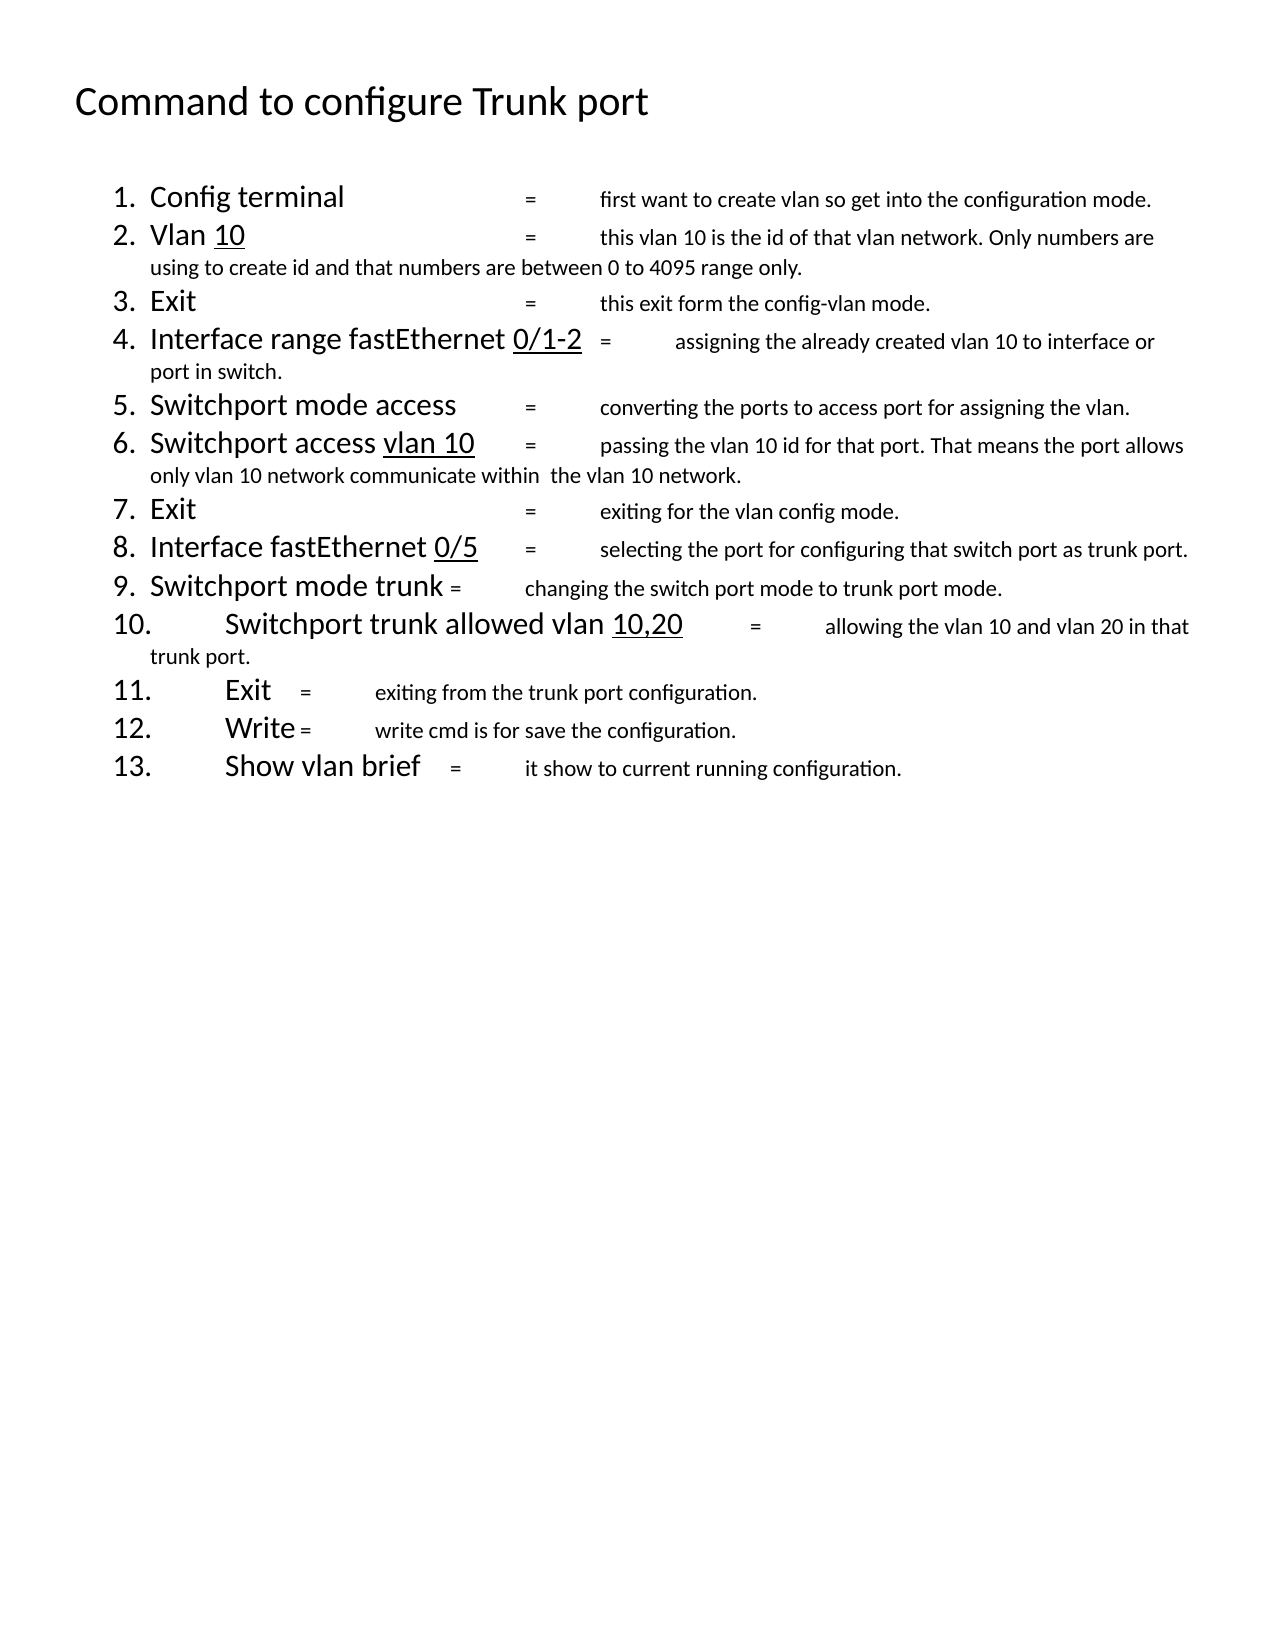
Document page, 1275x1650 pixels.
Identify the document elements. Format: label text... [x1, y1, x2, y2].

list Switchport trunk allowed vlan 10,20 = allowing the vlan 10 and vlan 20 in that trunk port. [112, 604, 1200, 670]
list Write = write cmd is for save the configuration. [112, 708, 1200, 746]
list Switchport mode access = converting the ports to access port for assigning the vlan. [112, 385, 1200, 423]
text Command to configure Trunk port [75, 75, 1200, 126]
list Interface fastEthernet 0/5 = selecting the port for configuring that switch port as trunk port. [112, 528, 1200, 566]
list Switchport access vlan 10 = passing the vlan 10 id for that port. That means the port allows only vlan 10 network communicate within the vlan 10 network. [112, 423, 1200, 489]
list Switchport mode trunk = changing the switch port mode to trunk port mode. [112, 566, 1200, 604]
list Config terminal = first want to create vlan so get into the configuration mode. [112, 177, 1200, 215]
list Exit = exiting for the vlan config mode. [112, 489, 1200, 528]
list Exit = exiting from the trunk port configuration. [112, 670, 1200, 708]
list Exit = this exit form the config-vlan mode. [112, 281, 1200, 319]
list Interface range fastEthernet 0/1-2 = assigning the already created vlan 10 to interface or port in switch. [112, 319, 1200, 385]
list Show vlan brief = it show to current running configuration. [112, 746, 1200, 784]
list Vlan 10 = this vlan 10 is the id of that vlan network. Only numbers are using to create id and that numbers are between 0 to 4095 range only. [112, 215, 1200, 281]
